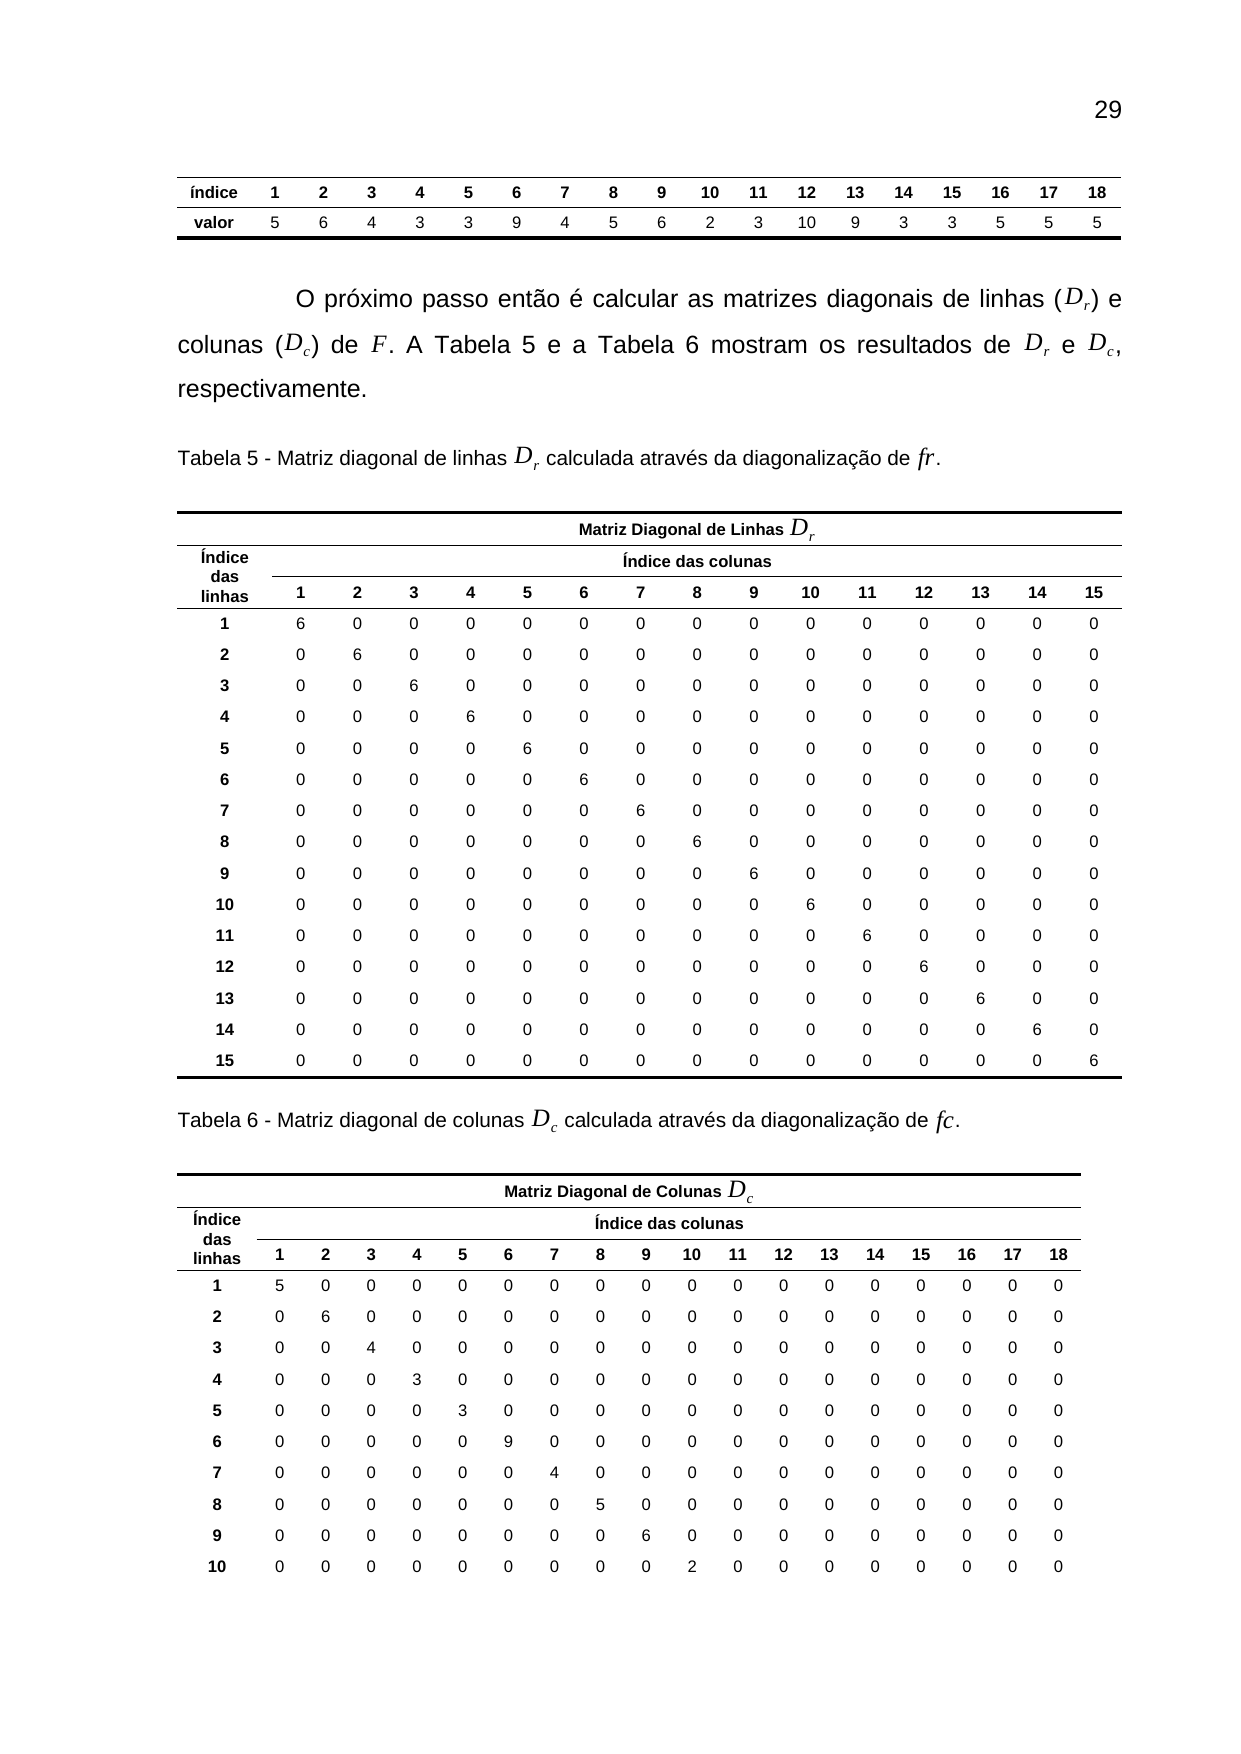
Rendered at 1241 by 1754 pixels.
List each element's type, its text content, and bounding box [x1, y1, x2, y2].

table_cell 15 [1065, 577, 1122, 607]
table_cell 8 [177, 826, 272, 857]
table_cell 10 [177, 889, 272, 920]
table_cell 7 [531, 1240, 577, 1270]
table_cell 0 [782, 826, 839, 857]
table_cell 0 [944, 1301, 989, 1332]
table_cell 0 [386, 701, 442, 732]
table_cell 0 [272, 920, 329, 951]
table_cell 0 [895, 670, 952, 701]
table_cell 0 [852, 1301, 898, 1332]
table_cell 0 [725, 920, 782, 951]
table_cell 0 [329, 889, 386, 920]
table_cell 0 [531, 1489, 577, 1520]
table_cell 6 [499, 733, 556, 764]
table_cell 0 [257, 1301, 302, 1332]
table_cell 0 [257, 1551, 302, 1582]
table_cell Índice das linhas [177, 546, 272, 607]
table_cell 3 [879, 208, 928, 236]
table_cell 2 [669, 1551, 715, 1582]
table_cell 0 [852, 1426, 898, 1457]
table_cell 0 [782, 858, 839, 889]
table_cell 0 [394, 1301, 439, 1332]
table_cell 0 [898, 1395, 944, 1426]
table_cell 0 [612, 639, 669, 670]
table_cell 0 [442, 795, 499, 826]
table_cell 5 [589, 208, 637, 236]
table_cell 0 [329, 733, 386, 764]
table_cell 6 [299, 208, 347, 236]
table_cell 0 [612, 983, 669, 1014]
table_cell 0 [329, 670, 386, 701]
table_cell 0 [257, 1332, 302, 1363]
table_cell 0 [852, 1551, 898, 1582]
table_cell 0 [1065, 983, 1122, 1014]
table_cell 0 [898, 1520, 944, 1551]
table_cell 0 [394, 1520, 439, 1551]
table_cell 3 [396, 208, 444, 236]
table_cell 14 [177, 1014, 272, 1045]
table_cell 0 [623, 1332, 669, 1363]
table_cell 0 [303, 1457, 348, 1488]
table_cell 0 [990, 1426, 1035, 1457]
table_cell 0 [531, 1520, 577, 1551]
table_cell 0 [329, 795, 386, 826]
table_cell 0 [990, 1489, 1035, 1520]
table_cell 4 [348, 1332, 394, 1363]
table_cell 0 [669, 920, 725, 951]
table_cell 0 [782, 670, 839, 701]
table_cell 0 [257, 1395, 302, 1426]
table_cell 0 [952, 920, 1009, 951]
table_cell 0 [1065, 858, 1122, 889]
table_cell 0 [898, 1551, 944, 1582]
table_cell 0 [394, 1551, 439, 1582]
table_cell 0 [669, 1014, 725, 1045]
table_cell 8 [589, 178, 637, 207]
table_cell 0 [782, 795, 839, 826]
table_cell 0 [499, 764, 556, 795]
table_cell 0 [715, 1332, 761, 1363]
table_cell 9 [177, 858, 272, 889]
table_cell 6 [612, 795, 669, 826]
table_cell 14 [1009, 577, 1065, 607]
table_cell 0 [329, 1045, 386, 1076]
table_cell 0 [944, 1520, 989, 1551]
table_cell 0 [485, 1332, 531, 1363]
table_cell 11 [734, 178, 782, 207]
table_cell 0 [499, 983, 556, 1014]
table_cell Índice das linhas [177, 1208, 257, 1270]
table_cell 0 [1009, 795, 1065, 826]
table_cell 0 [669, 1426, 715, 1457]
table_cell 17 [1024, 178, 1073, 207]
table_cell 0 [303, 1364, 348, 1395]
table_cell 0 [612, 609, 669, 639]
table_cell 0 [990, 1364, 1035, 1395]
table_cell 0 [782, 733, 839, 764]
table_cell 0 [715, 1489, 761, 1520]
table_cell 16 [944, 1240, 989, 1270]
table_cell 0 [895, 733, 952, 764]
table_cell 0 [348, 1271, 394, 1301]
table_cell 0 [806, 1364, 852, 1395]
table_cell 5 [1073, 208, 1121, 236]
table_cell 0 [715, 1301, 761, 1332]
table_cell 0 [782, 764, 839, 795]
table_cell 0 [1009, 701, 1065, 732]
table_cell 0 [839, 764, 895, 795]
table_cell 6 [782, 889, 839, 920]
table_cell 11 [177, 920, 272, 951]
table_cell 0 [440, 1364, 485, 1395]
table_cell 0 [348, 1551, 394, 1582]
table_cell 0 [1065, 795, 1122, 826]
table_cell 2 [686, 208, 734, 236]
table_cell 0 [895, 609, 952, 639]
table_cell 0 [442, 733, 499, 764]
table_cell 0 [952, 1045, 1009, 1076]
table_cell 0 [272, 1014, 329, 1045]
table_cell 0 [348, 1364, 394, 1395]
table_cell 0 [806, 1457, 852, 1488]
table_cell 5 [251, 208, 299, 236]
table_cell 0 [272, 889, 329, 920]
table_cell 0 [577, 1520, 623, 1551]
table_cell 0 [442, 951, 499, 982]
table_cell 9 [485, 1426, 531, 1457]
table_cell 0 [485, 1301, 531, 1332]
table_cell 7 [177, 795, 272, 826]
table_cell 6 [623, 1520, 669, 1551]
table_cell 0 [442, 920, 499, 951]
table_cell 0 [272, 670, 329, 701]
table_cell 0 [272, 826, 329, 857]
table_cell 6 [177, 764, 272, 795]
table_cell 0 [895, 826, 952, 857]
table_cell Índice das colunas [257, 1208, 1081, 1238]
table_cell 0 [952, 733, 1009, 764]
table_cell 11 [839, 577, 895, 607]
table_cell 0 [556, 858, 612, 889]
table_cell 0 [839, 951, 895, 982]
table_cell 0 [303, 1271, 348, 1301]
table_cell 0 [329, 983, 386, 1014]
table_cell 0 [839, 1045, 895, 1076]
table_cell 0 [499, 889, 556, 920]
table_cell 0 [1009, 609, 1065, 639]
table_cell 7 [177, 1457, 257, 1488]
table_cell 0 [944, 1551, 989, 1582]
table_cell 0 [612, 764, 669, 795]
table_cell 5 [976, 208, 1024, 236]
table_cell 6 [669, 826, 725, 857]
table_cell 5 [499, 577, 556, 607]
table_cell 0 [782, 639, 839, 670]
table_cell 9 [492, 208, 541, 236]
table_cell 10 [669, 1240, 715, 1270]
table_cell 5 [577, 1489, 623, 1520]
table_cell 0 [952, 639, 1009, 670]
table_cell 0 [761, 1301, 806, 1332]
table_cell 0 [952, 1014, 1009, 1045]
table_cell 0 [669, 795, 725, 826]
table_cell 4 [396, 178, 444, 207]
table_cell 5 [444, 178, 492, 207]
table_cell 0 [612, 858, 669, 889]
table_cell 13 [177, 983, 272, 1014]
table_cell 0 [386, 639, 442, 670]
table_cell 12 [895, 577, 952, 607]
table_cell 0 [556, 920, 612, 951]
table_cell 4 [177, 1364, 257, 1395]
table_cell 0 [612, 920, 669, 951]
table_cell 0 [839, 670, 895, 701]
table_cell 0 [782, 609, 839, 639]
table_cell 0 [556, 951, 612, 982]
table_cell valor [177, 208, 251, 236]
table_cell 0 [944, 1395, 989, 1426]
table_cell 0 [669, 1271, 715, 1301]
table_cell 0 [394, 1489, 439, 1520]
table_cell 0 [1009, 639, 1065, 670]
table_cell 0 [725, 1014, 782, 1045]
table_cell 0 [272, 858, 329, 889]
table_cell 0 [669, 1045, 725, 1076]
table_cell 0 [895, 1045, 952, 1076]
table_cell 0 [442, 639, 499, 670]
table_cell 0 [806, 1520, 852, 1551]
table_cell 0 [715, 1457, 761, 1488]
table_cell 0 [782, 920, 839, 951]
table_cell 13 [831, 178, 879, 207]
table_cell 0 [1035, 1489, 1081, 1520]
table_cell 0 [852, 1457, 898, 1488]
table_cell 3 [444, 208, 492, 236]
table_cell 0 [577, 1426, 623, 1457]
table_cell 0 [852, 1489, 898, 1520]
table_cell 0 [1009, 889, 1065, 920]
table_cell 0 [386, 826, 442, 857]
table_cell 0 [386, 609, 442, 639]
table_cell 0 [257, 1426, 302, 1457]
table_cell 0 [623, 1301, 669, 1332]
table_cell 18 [1073, 178, 1121, 207]
table_cell 0 [895, 764, 952, 795]
table_cell 0 [944, 1332, 989, 1363]
table_cell 0 [761, 1457, 806, 1488]
table_cell 0 [669, 701, 725, 732]
table_cell 0 [669, 1301, 715, 1332]
table_cell 6 [485, 1240, 531, 1270]
table_cell 0 [895, 701, 952, 732]
table_cell 13 [806, 1240, 852, 1270]
table_cell 0 [348, 1426, 394, 1457]
table_cell 0 [782, 701, 839, 732]
table_cell 0 [556, 701, 612, 732]
table_cell 0 [556, 795, 612, 826]
table_cell 0 [531, 1426, 577, 1457]
table_cell 0 [386, 733, 442, 764]
table_cell 0 [898, 1457, 944, 1488]
table_cell 0 [952, 670, 1009, 701]
table_cell 0 [499, 1045, 556, 1076]
table_cell 0 [394, 1426, 439, 1457]
table_cell 1 [177, 609, 272, 639]
table_cell 0 [1009, 983, 1065, 1014]
table_cell 0 [725, 951, 782, 982]
table_cell 0 [442, 1045, 499, 1076]
table_cell 0 [531, 1364, 577, 1395]
table_cell 0 [556, 733, 612, 764]
table_cell 0 [440, 1457, 485, 1488]
table_cell 8 [177, 1489, 257, 1520]
text O próximo passo então é calcular as matrizes diagonais de linhas () e colunas () de . A Tabela 5 e a Tabela 6 mostram os resultados de e , respectivamente. [177, 283, 1122, 403]
table_cell 0 [761, 1395, 806, 1426]
table_cell 0 [761, 1271, 806, 1301]
table_header Matriz Diagonal de Colunas [177, 1176, 1081, 1207]
table_header Matriz Diagonal de Linhas [272, 514, 1122, 545]
table_cell 0 [577, 1457, 623, 1488]
table_cell 0 [952, 951, 1009, 982]
table_cell 0 [440, 1332, 485, 1363]
table_cell 0 [442, 889, 499, 920]
table_cell 8 [577, 1240, 623, 1270]
table_cell 0 [1065, 889, 1122, 920]
table_cell 0 [623, 1395, 669, 1426]
table_cell 0 [725, 701, 782, 732]
table_cell 0 [839, 795, 895, 826]
table_cell 1 [251, 178, 299, 207]
table_cell 0 [577, 1332, 623, 1363]
table_cell 0 [715, 1551, 761, 1582]
table_cell 0 [386, 889, 442, 920]
table_cell 0 [623, 1489, 669, 1520]
table_cell 0 [499, 951, 556, 982]
table_cell 0 [839, 701, 895, 732]
table_cell 0 [329, 920, 386, 951]
table_cell índice [177, 178, 251, 207]
table_cell 0 [1009, 670, 1065, 701]
table_cell 0 [952, 795, 1009, 826]
table_cell 0 [1065, 733, 1122, 764]
table_cell 0 [1035, 1301, 1081, 1332]
table_cell 0 [442, 983, 499, 1014]
table_cell 0 [725, 983, 782, 1014]
table_cell 0 [499, 701, 556, 732]
table_cell 4 [442, 577, 499, 607]
table_cell 0 [485, 1489, 531, 1520]
table_cell 6 [1009, 1014, 1065, 1045]
table_cell 0 [442, 764, 499, 795]
table_cell 0 [442, 609, 499, 639]
table_cell 3 [177, 1332, 257, 1363]
table_cell 0 [806, 1489, 852, 1520]
table_cell 4 [531, 1457, 577, 1488]
table_cell 0 [1065, 920, 1122, 951]
table_cell 0 [806, 1332, 852, 1363]
table_cell 0 [303, 1395, 348, 1426]
table_cell 0 [577, 1301, 623, 1332]
table_cell 6 [492, 178, 541, 207]
table_cell 0 [556, 639, 612, 670]
table_cell 0 [1009, 1045, 1065, 1076]
table_cell 0 [990, 1332, 1035, 1363]
table_cell 0 [898, 1489, 944, 1520]
table_cell 4 [177, 701, 272, 732]
table_cell 0 [329, 609, 386, 639]
table_cell 0 [669, 1489, 715, 1520]
table_cell 0 [715, 1364, 761, 1395]
table_cell 0 [944, 1271, 989, 1301]
table_cell 4 [394, 1240, 439, 1270]
table_cell 11 [715, 1240, 761, 1270]
table_cell 0 [1009, 826, 1065, 857]
table_cell 0 [839, 1014, 895, 1045]
table_cell 0 [272, 733, 329, 764]
table_cell 2 [329, 577, 386, 607]
table_cell 0 [329, 951, 386, 982]
table_cell 15 [177, 1045, 272, 1076]
table_cell 0 [782, 1045, 839, 1076]
table_cell 0 [761, 1551, 806, 1582]
table_cell 6 [442, 701, 499, 732]
table_cell 0 [623, 1426, 669, 1457]
table_cell 0 [499, 639, 556, 670]
table_cell 0 [303, 1520, 348, 1551]
table_cell 0 [1065, 639, 1122, 670]
table_cell 0 [577, 1271, 623, 1301]
table_cell 0 [485, 1457, 531, 1488]
table_cell 6 [556, 764, 612, 795]
table_cell 0 [577, 1551, 623, 1582]
table_cell 0 [612, 826, 669, 857]
table_cell 0 [623, 1551, 669, 1582]
table_cell 0 [386, 951, 442, 982]
table_cell 15 [898, 1240, 944, 1270]
table_cell 0 [499, 920, 556, 951]
table_cell 0 [839, 733, 895, 764]
table_cell 0 [895, 1014, 952, 1045]
table_cell 0 [499, 670, 556, 701]
table_cell 3 [386, 577, 442, 607]
table_cell 0 [782, 983, 839, 1014]
table_cell 0 [499, 826, 556, 857]
table_cell 0 [394, 1332, 439, 1363]
table_cell 0 [329, 858, 386, 889]
table_cell 1 [177, 1271, 257, 1301]
table_cell 14 [852, 1240, 898, 1270]
table_cell 0 [725, 764, 782, 795]
table_cell 5 [440, 1240, 485, 1270]
table_cell 14 [879, 178, 928, 207]
table_cell 0 [531, 1271, 577, 1301]
table_cell 0 [952, 764, 1009, 795]
table_cell 0 [725, 889, 782, 920]
table_cell 0 [623, 1271, 669, 1301]
table_cell 0 [348, 1395, 394, 1426]
table_cell 0 [952, 609, 1009, 639]
table_cell 0 [669, 1395, 715, 1426]
table_cell 6 [895, 951, 952, 982]
table_cell 0 [669, 1520, 715, 1551]
table_cell 7 [612, 577, 669, 607]
table_cell 6 [725, 858, 782, 889]
table_cell 0 [348, 1489, 394, 1520]
table_cell 0 [1065, 826, 1122, 857]
table_cell 0 [556, 983, 612, 1014]
table_cell 12 [177, 951, 272, 982]
table_cell 6 [272, 609, 329, 639]
table_cell 18 [1035, 1240, 1081, 1270]
table_cell 0 [990, 1395, 1035, 1426]
table_cell 0 [1065, 1014, 1122, 1045]
table_cell 0 [1035, 1457, 1081, 1488]
table_cell 0 [386, 858, 442, 889]
table_cell 0 [303, 1551, 348, 1582]
table_cell 0 [612, 889, 669, 920]
table_cell 0 [257, 1489, 302, 1520]
table_cell 0 [669, 983, 725, 1014]
table_cell 0 [669, 1332, 715, 1363]
table_cell 0 [725, 670, 782, 701]
table_cell 0 [272, 951, 329, 982]
table_cell 0 [386, 764, 442, 795]
table_cell 0 [394, 1271, 439, 1301]
table_cell 0 [1065, 764, 1122, 795]
table_cell 0 [556, 826, 612, 857]
table_cell 0 [612, 1045, 669, 1076]
table_cell 0 [898, 1271, 944, 1301]
table_cell 0 [761, 1426, 806, 1457]
table_cell 0 [669, 951, 725, 982]
table_cell 0 [329, 826, 386, 857]
table_cell 0 [852, 1364, 898, 1395]
table_cell 2 [303, 1240, 348, 1270]
table_cell 0 [499, 795, 556, 826]
table_cell 5 [1024, 208, 1073, 236]
table_cell 0 [990, 1520, 1035, 1551]
table_cell 0 [612, 701, 669, 732]
table_cell 0 [531, 1395, 577, 1426]
table_cell 0 [990, 1457, 1035, 1488]
table_cell 0 [386, 1014, 442, 1045]
table_cell 0 [839, 983, 895, 1014]
table_cell 6 [329, 639, 386, 670]
table_cell 0 [272, 1045, 329, 1076]
table_cell 0 [623, 1457, 669, 1488]
table_cell 0 [852, 1520, 898, 1551]
table_cell 9 [831, 208, 879, 236]
table_cell 0 [952, 701, 1009, 732]
table_cell 0 [944, 1426, 989, 1457]
table_cell 0 [669, 1364, 715, 1395]
table_cell 0 [715, 1271, 761, 1301]
table_cell 0 [669, 670, 725, 701]
table_cell 0 [612, 670, 669, 701]
table_cell 0 [556, 609, 612, 639]
table_cell 0 [1009, 920, 1065, 951]
table_cell 0 [761, 1364, 806, 1395]
table_cell 3 [348, 1240, 394, 1270]
table_cell 0 [1009, 764, 1065, 795]
table_cell 0 [303, 1426, 348, 1457]
table_cell 0 [1009, 733, 1065, 764]
table_cell 0 [715, 1395, 761, 1426]
table_cell 0 [944, 1364, 989, 1395]
table_cell 10 [783, 208, 831, 236]
table_cell 0 [852, 1395, 898, 1426]
table_cell 6 [556, 577, 612, 607]
table_cell 0 [852, 1271, 898, 1301]
table_cell 0 [1035, 1271, 1081, 1301]
table_cell 2 [177, 639, 272, 670]
table_cell 0 [577, 1364, 623, 1395]
table_cell 8 [669, 577, 725, 607]
table_cell 0 [257, 1364, 302, 1395]
table_cell 0 [272, 701, 329, 732]
table_cell 4 [347, 208, 396, 236]
table_cell 0 [895, 858, 952, 889]
table_cell 0 [623, 1364, 669, 1395]
table_cell 0 [612, 733, 669, 764]
table_cell 0 [485, 1364, 531, 1395]
table_cell 0 [839, 639, 895, 670]
table_cell 12 [761, 1240, 806, 1270]
table_cell 0 [272, 639, 329, 670]
table_cell 0 [272, 764, 329, 795]
table_cell 0 [485, 1395, 531, 1426]
table_cell 0 [1035, 1520, 1081, 1551]
table_cell 0 [669, 639, 725, 670]
table_cell 6 [303, 1301, 348, 1332]
table_cell 0 [715, 1426, 761, 1457]
table_cell 0 [329, 1014, 386, 1045]
table_cell 2 [177, 1301, 257, 1332]
table_cell 0 [303, 1489, 348, 1520]
table_cell 0 [725, 609, 782, 639]
table_cell 0 [499, 1014, 556, 1045]
table_cell 6 [177, 1426, 257, 1457]
table_cell 0 [895, 889, 952, 920]
table_cell 0 [499, 858, 556, 889]
table_cell 0 [990, 1271, 1035, 1301]
table_cell 10 [177, 1551, 257, 1582]
table_cell 0 [1035, 1395, 1081, 1426]
table_cell 0 [1065, 951, 1122, 982]
table_cell 12 [783, 178, 831, 207]
table_cell 0 [440, 1551, 485, 1582]
table_cell 3 [734, 208, 782, 236]
table_cell 0 [944, 1489, 989, 1520]
table_cell 1 [272, 577, 329, 607]
table_cell 0 [386, 920, 442, 951]
table_cell 0 [485, 1271, 531, 1301]
table_cell 0 [272, 795, 329, 826]
text Tabela 6 - Matriz diagonal de colunas calculada através da diagonalização de . [177, 1104, 1122, 1136]
table_cell 0 [725, 826, 782, 857]
table_cell 0 [612, 951, 669, 982]
table_cell 0 [1035, 1551, 1081, 1582]
table_cell 0 [499, 609, 556, 639]
table_cell 0 [898, 1332, 944, 1363]
table_cell 0 [782, 951, 839, 982]
table_cell 0 [556, 1045, 612, 1076]
table_cell 0 [531, 1301, 577, 1332]
table_cell 5 [257, 1271, 302, 1301]
table_cell 0 [898, 1364, 944, 1395]
table_cell 0 [1035, 1426, 1081, 1457]
table_cell 0 [394, 1457, 439, 1488]
table_cell 0 [531, 1332, 577, 1363]
table_cell 0 [272, 983, 329, 1014]
table_cell 0 [952, 889, 1009, 920]
table_cell 6 [839, 920, 895, 951]
table_cell 0 [485, 1551, 531, 1582]
table_cell 10 [782, 577, 839, 607]
table_cell 0 [669, 609, 725, 639]
table_cell 0 [1065, 670, 1122, 701]
table_cell 0 [806, 1271, 852, 1301]
table_cell 0 [394, 1395, 439, 1426]
table_cell 0 [1035, 1332, 1081, 1363]
table_cell 10 [686, 178, 734, 207]
table_cell 0 [669, 858, 725, 889]
table_cell 3 [347, 178, 396, 207]
table_cell 3 [928, 208, 976, 236]
table_cell 0 [386, 795, 442, 826]
table_cell 3 [394, 1364, 439, 1395]
table_cell 0 [257, 1520, 302, 1551]
table_cell 0 [761, 1520, 806, 1551]
table_cell 0 [348, 1301, 394, 1332]
table_cell 0 [839, 826, 895, 857]
table_cell 0 [990, 1551, 1035, 1582]
table_cell 9 [725, 577, 782, 607]
table_cell 0 [782, 1014, 839, 1045]
table_cell 0 [442, 858, 499, 889]
table_cell 0 [531, 1551, 577, 1582]
table_cell 16 [976, 178, 1024, 207]
table_cell 0 [440, 1301, 485, 1332]
table_cell 0 [442, 826, 499, 857]
table_cell 0 [895, 795, 952, 826]
table_cell 0 [952, 858, 1009, 889]
table_cell 0 [440, 1426, 485, 1457]
table_cell 0 [556, 670, 612, 701]
table_cell 13 [952, 577, 1009, 607]
table_cell 9 [177, 1520, 257, 1551]
table_cell 0 [1065, 701, 1122, 732]
table_cell 0 [761, 1332, 806, 1363]
table_cell 0 [1035, 1364, 1081, 1395]
table_cell Índice das colunas [272, 546, 1122, 576]
table_cell 3 [440, 1395, 485, 1426]
table_cell 9 [637, 178, 686, 207]
table_cell 0 [1065, 609, 1122, 639]
table_cell 5 [177, 733, 272, 764]
table_cell 0 [669, 1457, 715, 1488]
table_cell 0 [839, 889, 895, 920]
table_cell 0 [725, 1045, 782, 1076]
table_cell 0 [952, 826, 1009, 857]
table_cell 0 [257, 1457, 302, 1488]
table_cell 0 [556, 1014, 612, 1045]
table_cell 0 [556, 889, 612, 920]
table_cell 0 [440, 1489, 485, 1520]
table_cell 0 [329, 701, 386, 732]
table_cell 0 [386, 1045, 442, 1076]
table_cell 0 [944, 1457, 989, 1488]
table_cell 0 [839, 858, 895, 889]
table_cell 0 [806, 1426, 852, 1457]
table_cell 6 [952, 983, 1009, 1014]
table_cell 0 [442, 1014, 499, 1045]
table_cell 0 [898, 1426, 944, 1457]
text Tabela 5 - Matriz diagonal de linhas calculada através da diagonalização de . [177, 442, 1122, 473]
table_cell 0 [442, 670, 499, 701]
table_cell 0 [669, 764, 725, 795]
table_cell 0 [761, 1489, 806, 1520]
table_header [177, 514, 272, 545]
table_cell 4 [541, 208, 589, 236]
table_cell 0 [715, 1520, 761, 1551]
table_cell 6 [637, 208, 686, 236]
table_cell 7 [541, 178, 589, 207]
table_cell 6 [1065, 1045, 1122, 1076]
table_cell 0 [1009, 858, 1065, 889]
table_cell 0 [329, 764, 386, 795]
table_cell 6 [386, 670, 442, 701]
table_cell 15 [928, 178, 976, 207]
table_cell 0 [806, 1395, 852, 1426]
table_cell 0 [485, 1520, 531, 1551]
table_cell 9 [623, 1240, 669, 1270]
table_cell 1 [257, 1240, 302, 1270]
table_cell 0 [577, 1395, 623, 1426]
table_cell 0 [895, 920, 952, 951]
table_cell 0 [386, 983, 442, 1014]
table_cell 2 [299, 178, 347, 207]
table_cell 0 [440, 1520, 485, 1551]
table_cell 0 [852, 1332, 898, 1363]
table_cell 0 [895, 639, 952, 670]
table_cell 0 [612, 1014, 669, 1045]
table_cell 0 [440, 1271, 485, 1301]
table_cell 0 [806, 1301, 852, 1332]
table_cell 0 [348, 1457, 394, 1488]
table_cell 17 [990, 1240, 1035, 1270]
table_cell 0 [839, 609, 895, 639]
table_cell 5 [177, 1395, 257, 1426]
table_cell 0 [725, 795, 782, 826]
table_cell 3 [177, 670, 272, 701]
table_cell 0 [1009, 951, 1065, 982]
table_cell 0 [725, 639, 782, 670]
table_cell 0 [895, 983, 952, 1014]
table_cell 0 [348, 1520, 394, 1551]
table_cell 0 [990, 1301, 1035, 1332]
table_cell 0 [806, 1551, 852, 1582]
table_cell 0 [669, 733, 725, 764]
table_cell 0 [725, 733, 782, 764]
table_cell 0 [898, 1301, 944, 1332]
table_cell 0 [669, 889, 725, 920]
table_cell 0 [303, 1332, 348, 1363]
